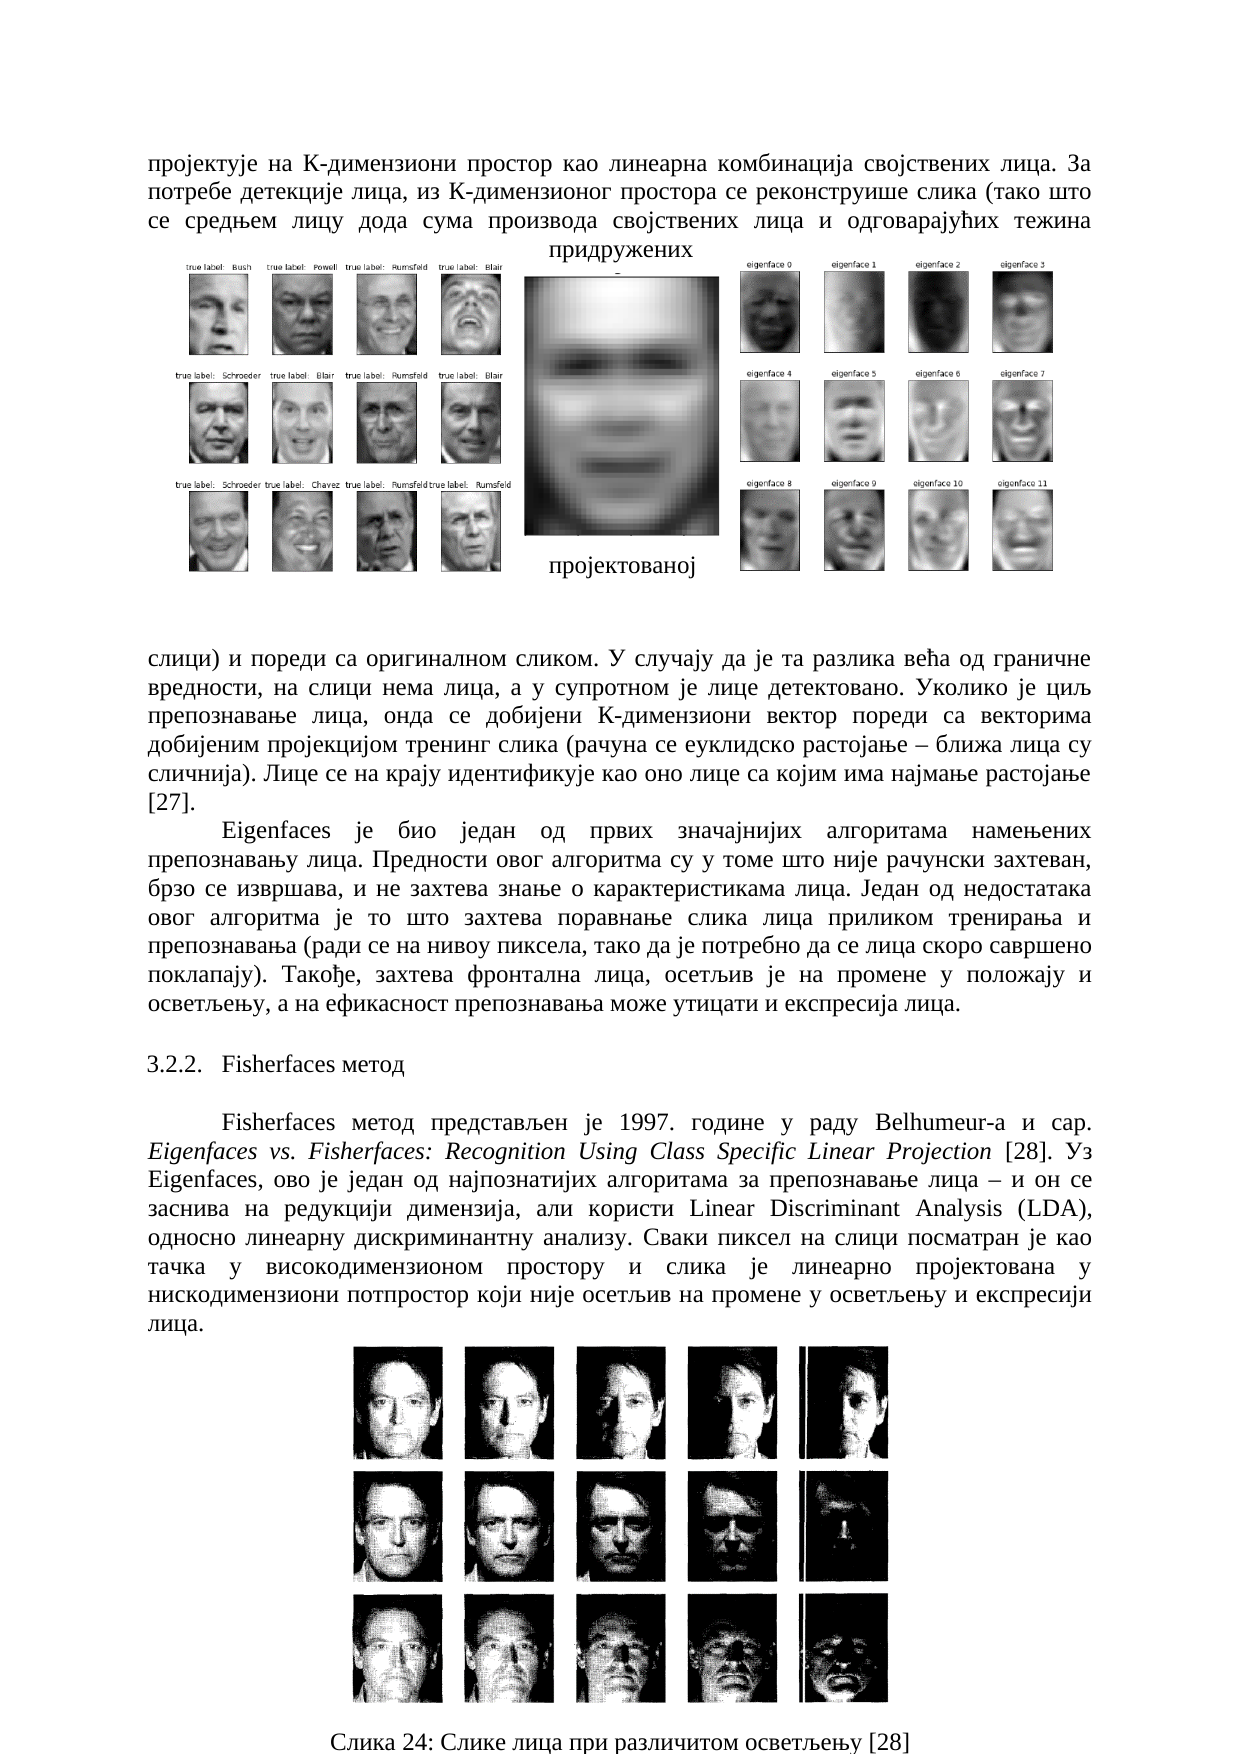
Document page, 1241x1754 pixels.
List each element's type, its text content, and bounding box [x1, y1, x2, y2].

text Eigenfaces је био један од првих значајнијих алгоритама намењених препознавању лица. Предности овог алгоритма су у томе што није рачунски захтеван, брзо се извршава, и не захтева знање о карактеристикама лица. Један од недостатака овог алгоритма је то што захтева поравнање слика лица приликом тренирања и препознавања (ради се на нивоу пиксела, тако да је потребно да се лица скоро савршено поклапају). Такође, захтева фронтална лица, осетљив је на промене у положају и осветљењу, а на ефикасност препознавања може утицати и експресија лица. [148, 815, 1093, 1017]
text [148, 148, 1093, 815]
picture [167, 257, 720, 576]
picture [337, 1339, 902, 1710]
subtitle Fisherfaces метод [146, 1049, 1093, 1078]
picture [732, 256, 1061, 576]
text Fisherfaces метод представљен је 1997. године у раду Belhumeur-а и сар. Eigenfaces vs. Fisherfaces: Recognition Using Class Specific Linear Projection [28]. Уз Eigenfaces, ово је један од најпознатијих алгоритама за препознавање лица – и он се заснива на редукцији димензија, али користи Linear Discriminant Analysis (LDA), односно линеарну дискриминантну анализу. Сваки пиксел на слици посматран је као тачка у високодимензионом простору и слика је линеарно пројектована у нискодимензиони потпростор који није осетљив на промене у осветљењу и експресији лица. [148, 1107, 1093, 1337]
